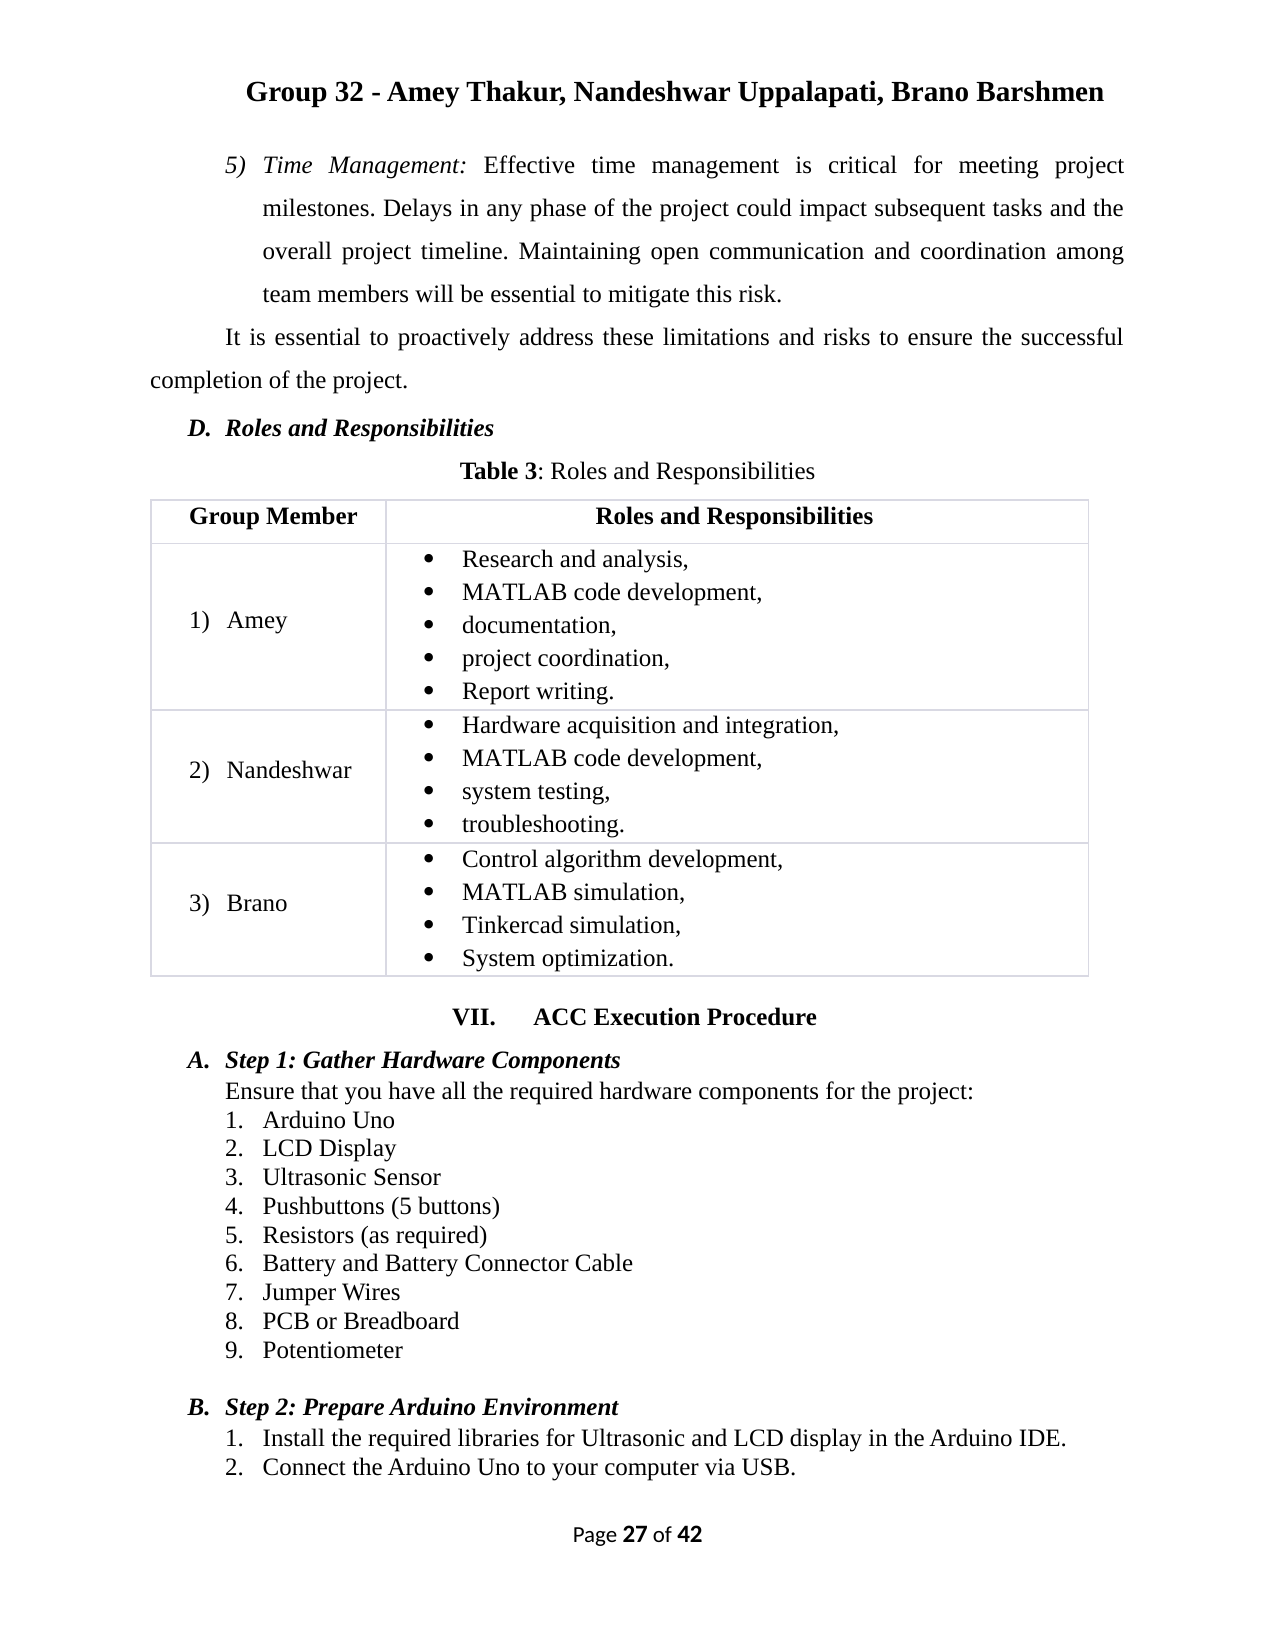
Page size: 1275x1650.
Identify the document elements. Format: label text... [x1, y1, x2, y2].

table_cell Research and analysis, MATLAB code development, documentation, project coordination, Report writing. [387, 544, 1088, 709]
table_cell Brano [152, 844, 385, 975]
list Resistors (as required) [225, 1220, 1125, 1248]
table_cell Hardware acquisition and integration, MATLAB code development, system testing, troubleshooting. [387, 711, 1088, 842]
subtitle Step 1: Gather Hardware Components [187, 1045, 1125, 1074]
text Table 3: Roles and Responsibilities [150, 456, 1125, 485]
list Battery and Battery Connector Cable [225, 1248, 1125, 1277]
list Arduino Uno [225, 1105, 1125, 1133]
table_cell Amey [152, 544, 385, 709]
table_header Roles and Responsibilities [387, 501, 1088, 543]
list Ultrasonic Sensor [225, 1162, 1125, 1191]
list Connect the Arduino Uno to your computer via USB. [225, 1452, 1125, 1481]
table_header Group Member [152, 501, 385, 543]
list Install the required libraries for Ultrasonic and LCD display in the Arduino IDE. [225, 1423, 1125, 1452]
subtitle ACC Execution Procedure [187, 1002, 1125, 1031]
subtitle Step 2: Prepare Arduino Environment [187, 1392, 1125, 1421]
list Time Management: Effective time management is critical for meeting project milestones. Delays in any phase of the project could impact subsequent tasks and the overall project timeline. Maintaining open communication and coordination among team members will be essential to mitigate this risk. [225, 150, 1125, 308]
list PCB or Breadboard [225, 1306, 1125, 1335]
list Jumper Wires [225, 1277, 1125, 1306]
table_cell Control algorithm development, MATLAB simulation, Tinkercad simulation, System optimization. [387, 844, 1088, 975]
subtitle Roles and Responsibilities [187, 413, 1125, 442]
list Potentiometer [225, 1335, 1125, 1363]
table_cell Nandeshwar [152, 711, 385, 842]
text It is essential to proactively address these limitations and risks to ensure the successful completion of the project. [150, 322, 1125, 394]
list Pushbuttons (5 buttons) [225, 1191, 1125, 1220]
list LCD Display [225, 1133, 1125, 1162]
text Ensure that you have all the required hardware components for the project: [187, 1076, 1125, 1105]
